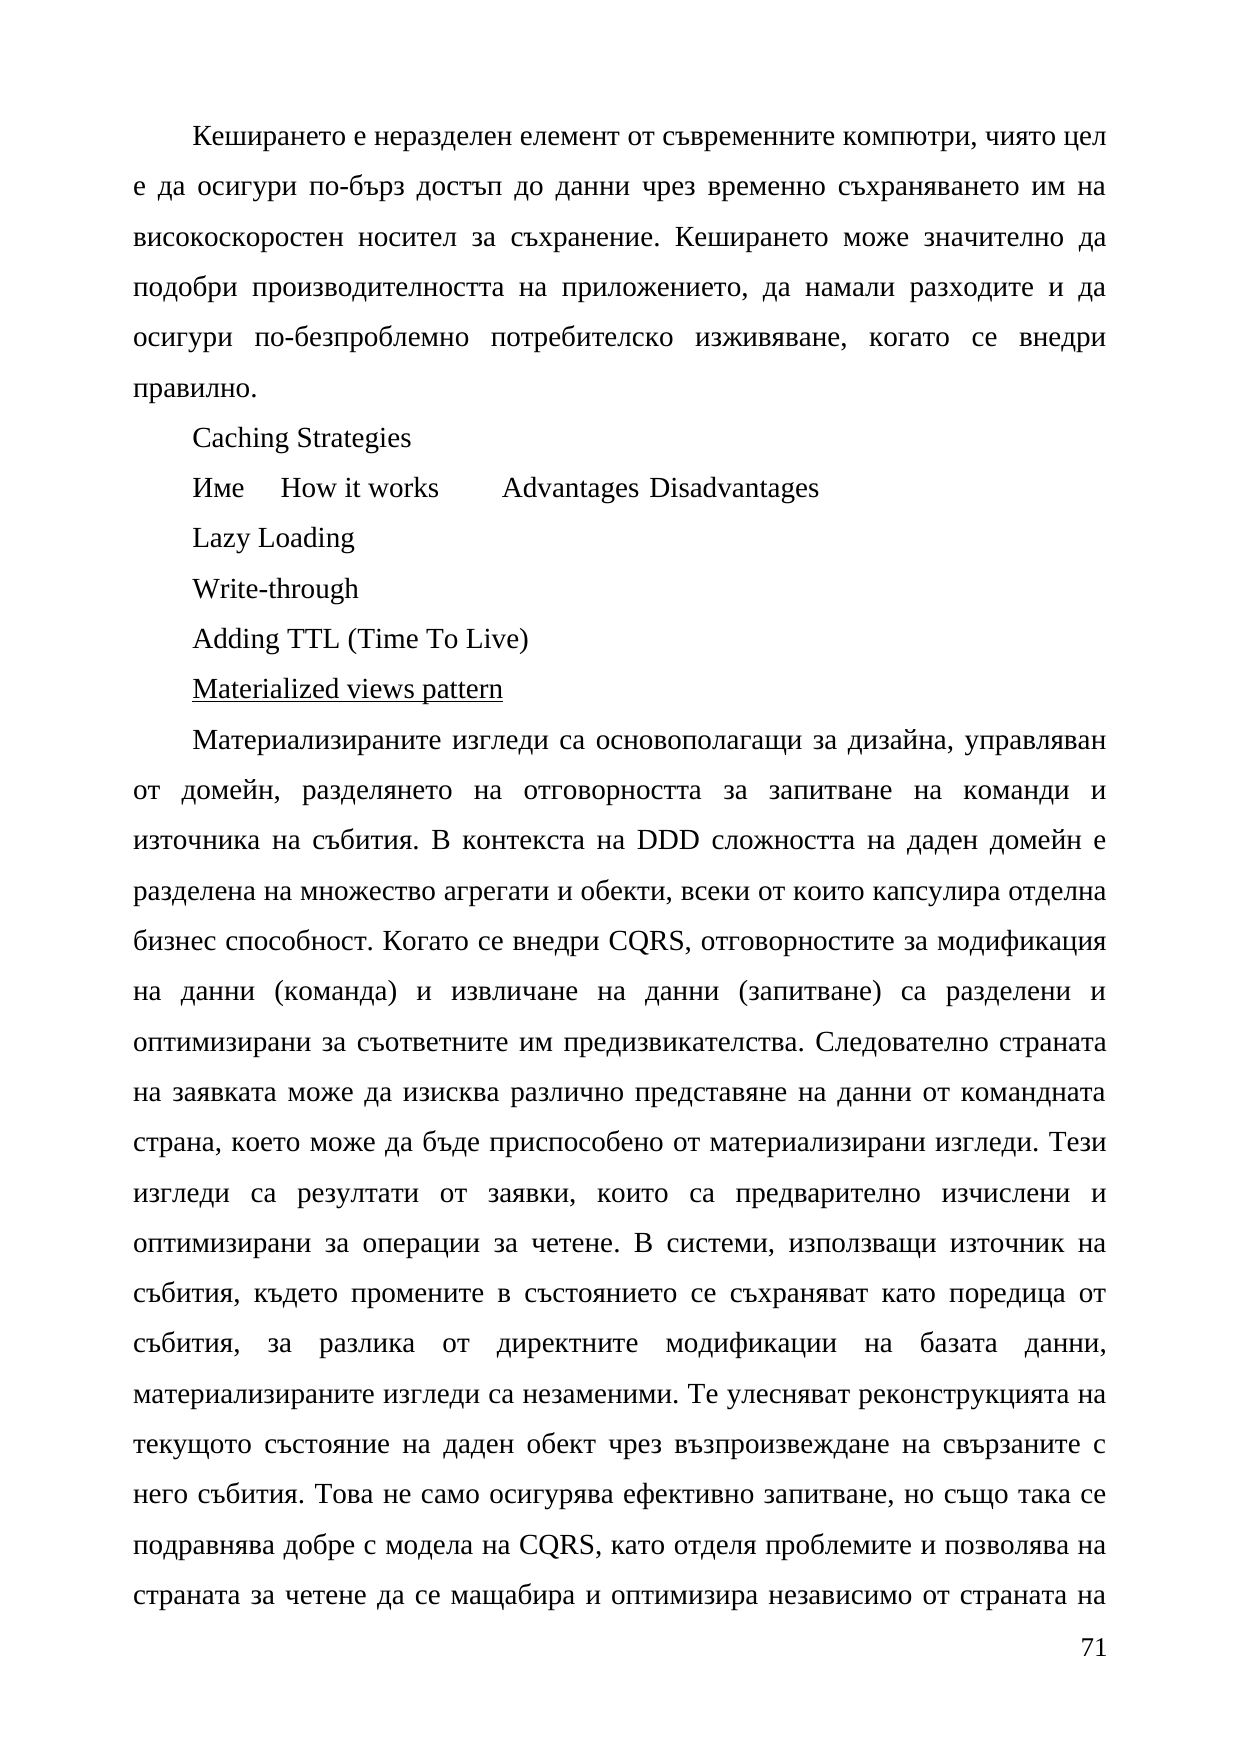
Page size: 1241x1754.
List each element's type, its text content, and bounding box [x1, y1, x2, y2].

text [133, 722, 1107, 1611]
text Кеширането е неразделен елемент от съвременните компютри, чиято цел е да осигури по-бърз достъп до данни чрез временно съхраняването им на високоскоростен носител за съхранение. Кеширането може значително да подобри производителността на приложението, да намали разходите и да осигури по-безпроблемно потребителско изживяване, когато се внедри правилно. [133, 118, 1107, 403]
text Write-through [133, 571, 1107, 604]
text Materialized views pattern [133, 672, 1107, 705]
text Adding TTL (Time To Live) [133, 621, 1107, 655]
text Lazy Loading [133, 521, 1107, 554]
text Име How it works Advantages Disadvantages [133, 470, 1107, 504]
text Caching Strategies [133, 420, 1107, 453]
